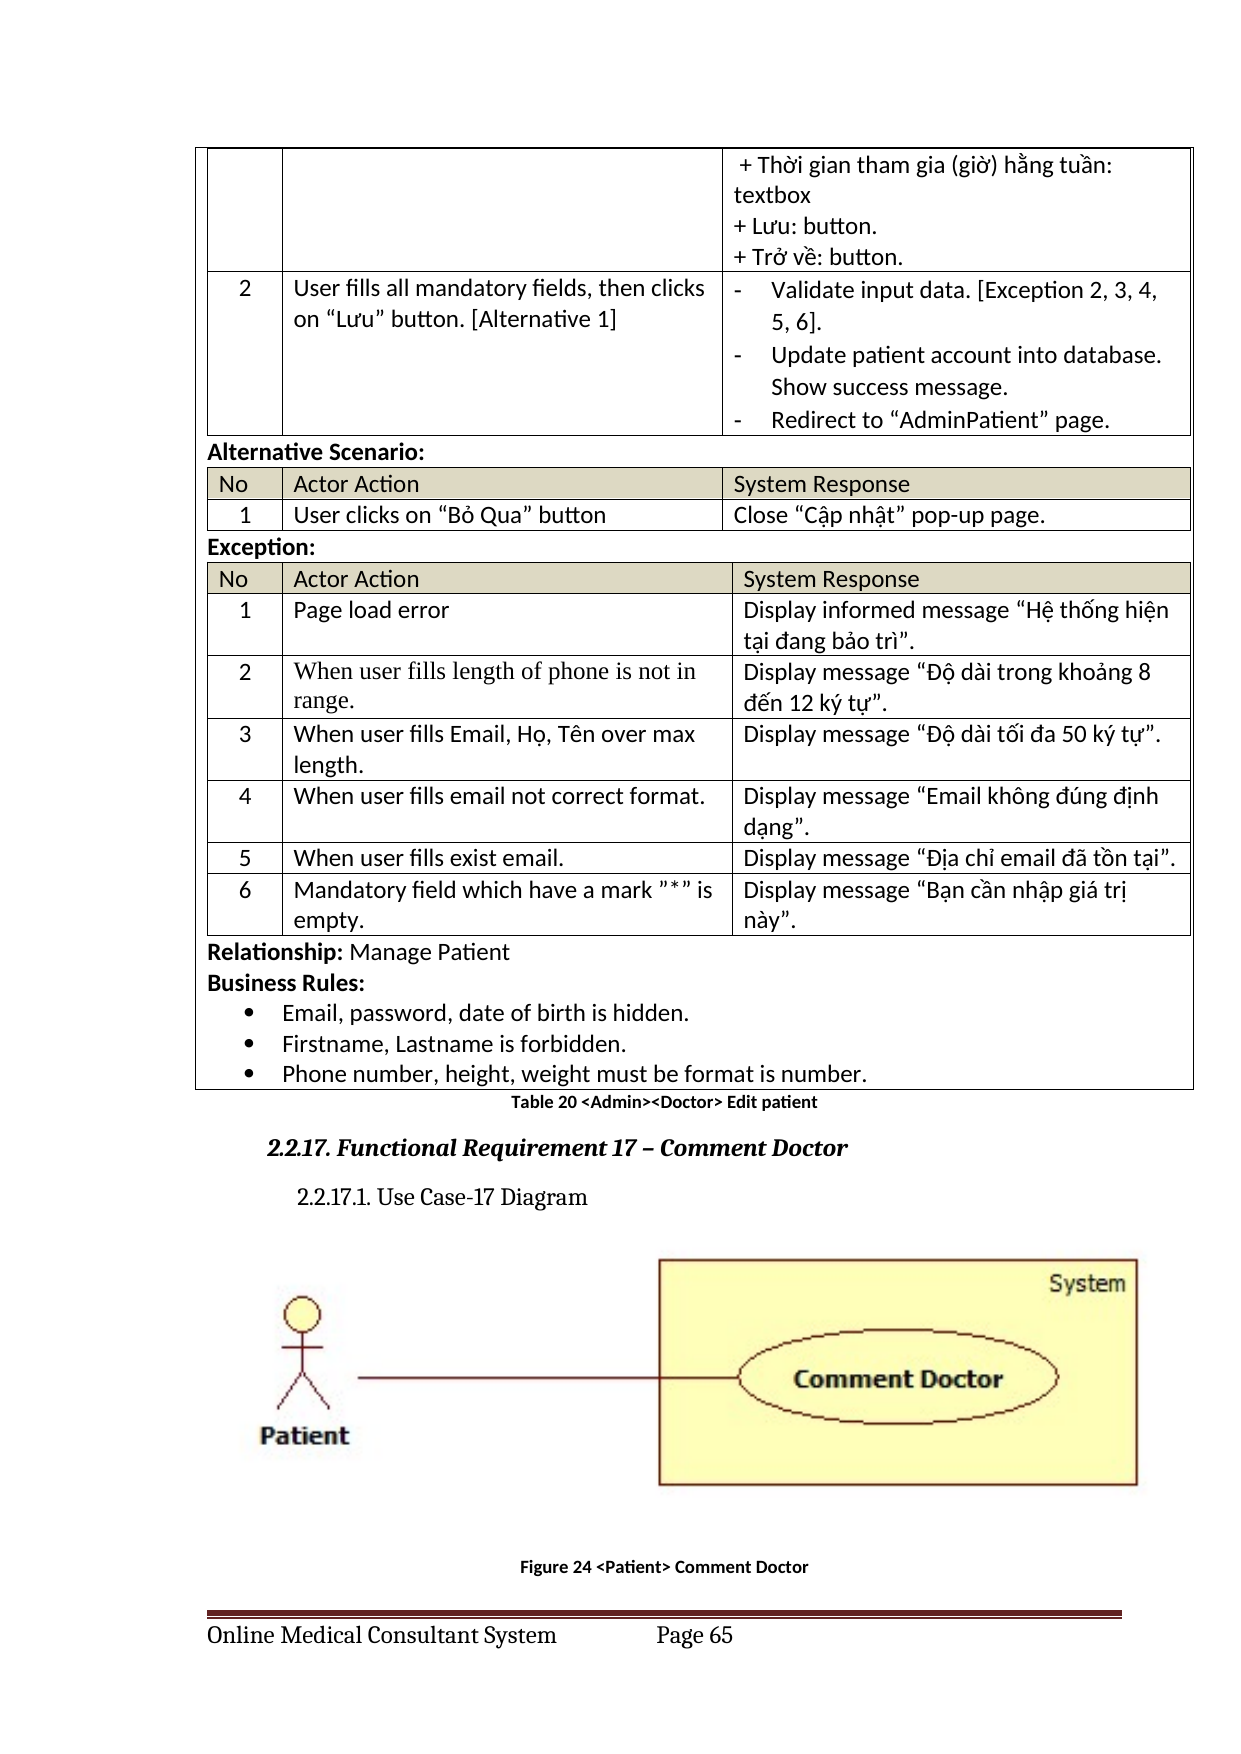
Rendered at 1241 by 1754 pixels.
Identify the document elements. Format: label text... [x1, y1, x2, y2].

subtitle Functional Requirement 17 – Comment Doctor [267, 1134, 1122, 1162]
picture [207, 1216, 1182, 1530]
subtitle Use Case-17 Diagram [282, 1183, 1122, 1212]
